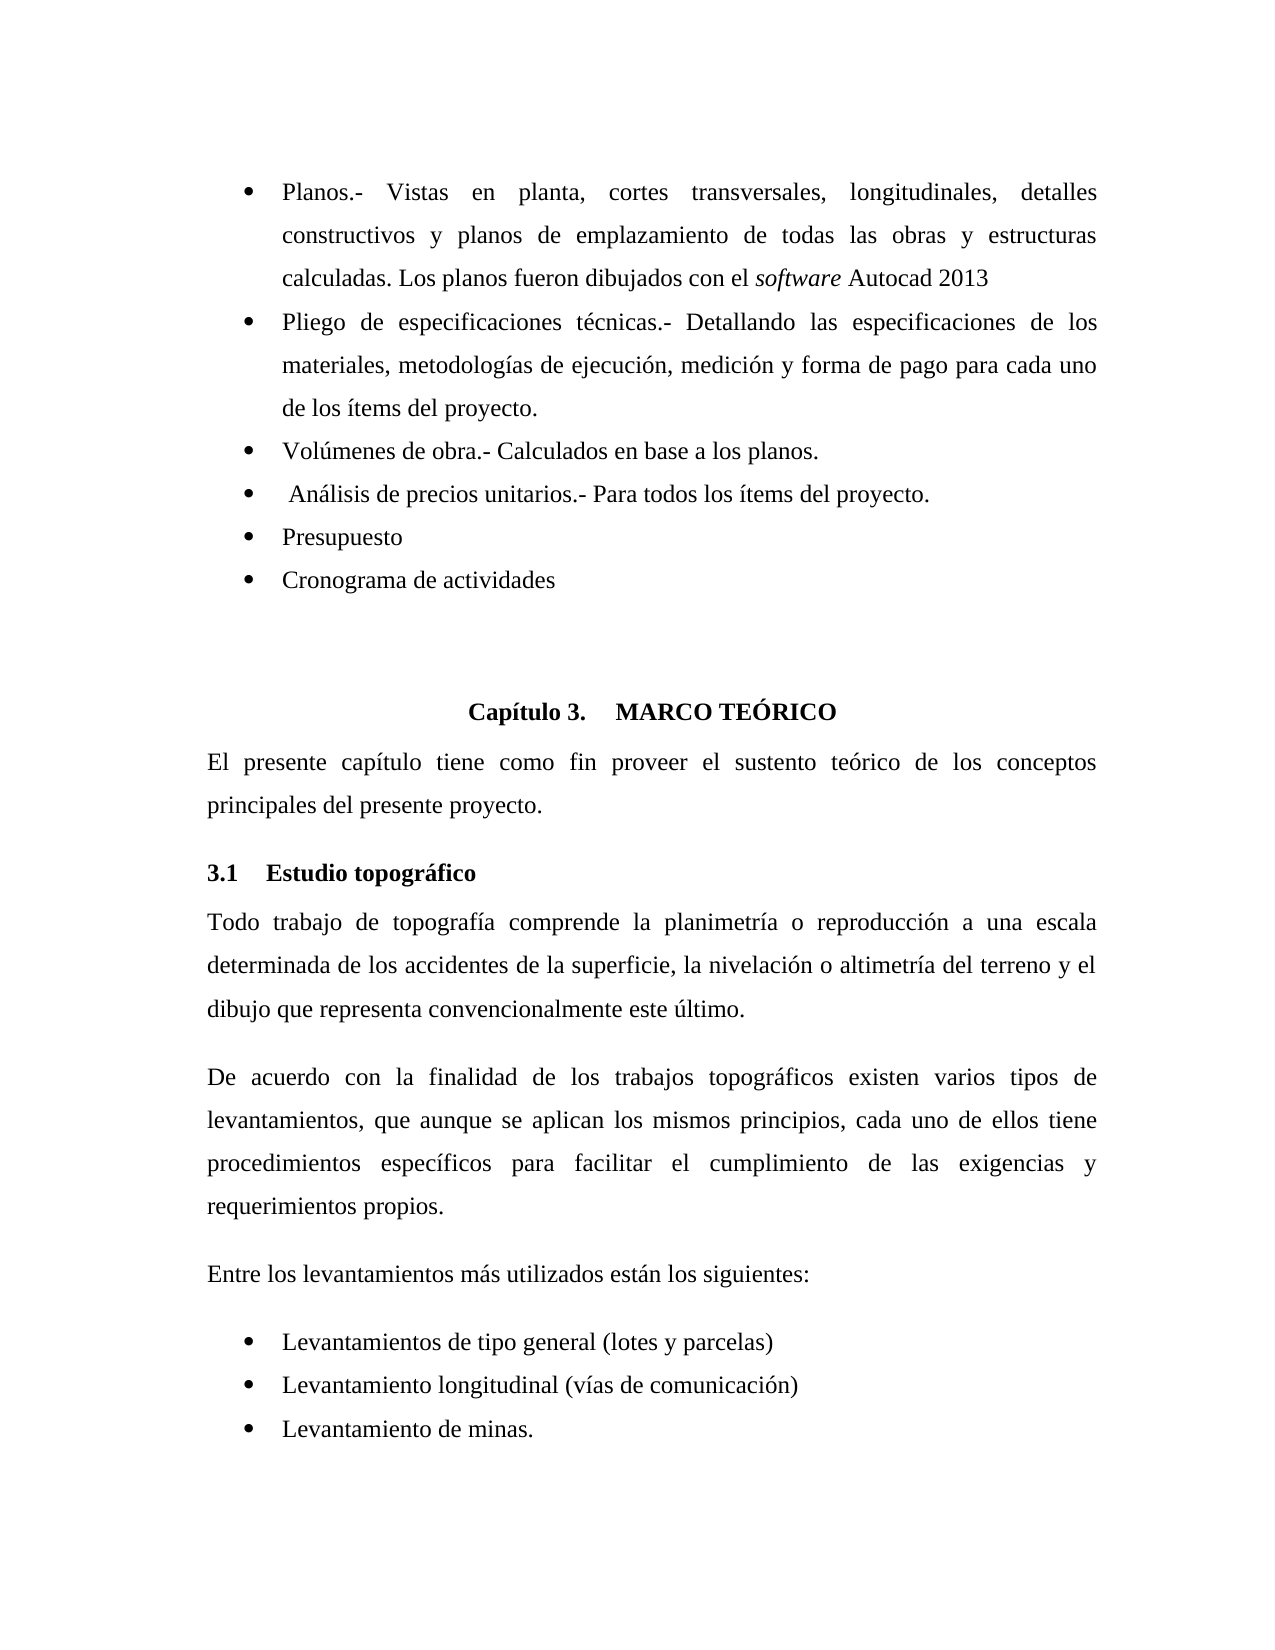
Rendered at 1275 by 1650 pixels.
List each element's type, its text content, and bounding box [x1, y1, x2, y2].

list Cronograma de actividades [244, 565, 1098, 594]
list Volúmenes de obra.- Calculados en base a los planos. [244, 436, 1098, 465]
subtitle Estudio topográfico [207, 858, 1098, 887]
text Entre los levantamientos más utilizados están los siguientes: [207, 1259, 1098, 1288]
text El presente capítulo tiene como fin proveer el sustento teórico de los conceptos principales del presente proyecto. [207, 747, 1098, 819]
list Levantamientos de tipo general (lotes y parcelas) [244, 1327, 1098, 1356]
list Planos.- Vistas en planta, cortes transversales, longitudinales, detalles constructivos y planos de emplazamiento de todas las obras y estructuras calculadas. Los planos fueron dibujados con el software Autocad 2013 [244, 177, 1098, 292]
list Levantamiento longitudinal (vías de comunicación) [244, 1371, 1098, 1399]
list Pliego de especificaciones técnicas.- Detallando las especificaciones de los materiales, metodologías de ejecución, medición y forma de pago para cada uno de los ítems del proyecto. [244, 307, 1098, 422]
text Todo trabajo de topografía comprende la planimetría o reproducción a una escala determinada de los accidentes de la superficie, la nivelación o altimetría del terreno y el dibujo que representa convencionalmente este último. [207, 907, 1098, 1022]
list Presupuesto [244, 522, 1098, 551]
text De acuerdo con la finalidad de los trabajos topográficos existen varios tipos de levantamientos, que aunque se aplican los mismos principios, cada uno de ellos tiene procedimientos específicos para facilitar el cumplimiento de las exigencias y requerimientos propios. [207, 1062, 1098, 1220]
list Análisis de precios unitarios.- Para todos los ítems del proyecto. [244, 479, 1098, 508]
subtitle MARCO TEÓRICO [207, 697, 1098, 726]
list Levantamiento de minas. [244, 1414, 1098, 1442]
